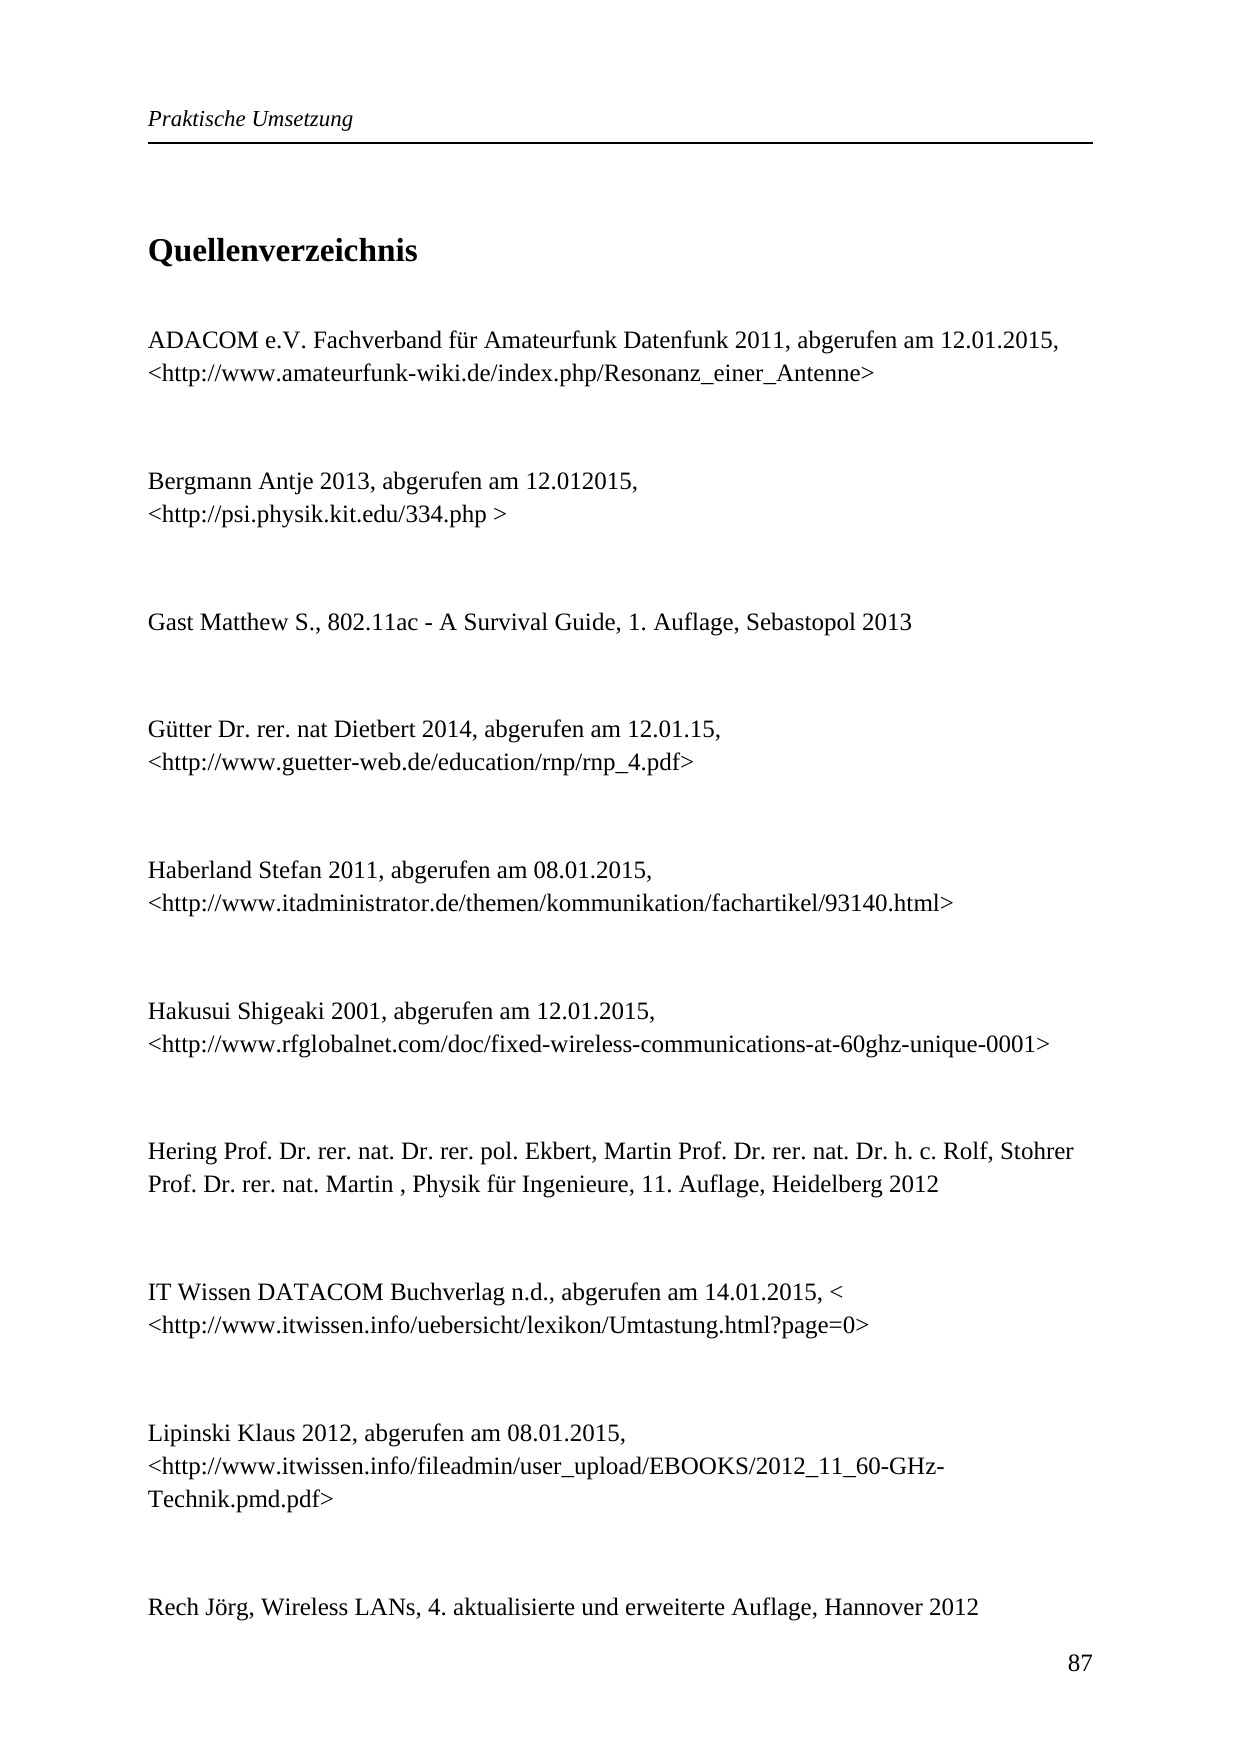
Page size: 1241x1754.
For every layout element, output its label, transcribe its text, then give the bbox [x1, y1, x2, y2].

text Gütter Dr. rer. nat Dietbert 2014, abgerufen am 12.01.15, <http://www.guetter-web.de/education/rnp/rnp_4.pdf> [148, 714, 1093, 776]
text ADACOM e.V. Fachverband für Amateurfunk Datenfunk 2011, abgerufen am 12.01.2015, <http://www.amateurfunk-wiki.de/index.php/Resonanz_einer_Antenne> [148, 325, 1093, 387]
text Hering Prof. Dr. rer. nat. Dr. rer. pol. Ekbert, Martin Prof. Dr. rer. nat. Dr. h. c. Rolf, Stohrer Prof. Dr. rer. nat. Martin , Physik für Ingenieure, 11. Auflage, Heidelberg 2012 [148, 1136, 1093, 1198]
text IT Wissen DATACOM Buchverlag n.d., abgerufen am 14.01.2015, < <http://www.itwissen.info/uebersicht/lexikon/Umtastung.html?page=0> [148, 1277, 1093, 1339]
text Rech Jörg, Wireless LANs, 4. aktualisierte und erweiterte Auflage, Hannover 2012 [148, 1592, 1093, 1620]
text Bergmann Antje 2013, abgerufen am 12.012015, <http://psi.physik.kit.edu/334.php > [148, 466, 1093, 528]
text Lipinski Klaus 2012, abgerufen am 08.01.2015, <http://www.itwissen.info/fileadmin/user_upload/EBOOKS/2012_11_60-GHz-Technik.pmd.pdf> [148, 1418, 1093, 1513]
text Haberland Stefan 2011, abgerufen am 08.01.2015, <http://www.itadministrator.de/themen/kommunikation/fachartikel/93140.html> [148, 855, 1093, 917]
text Gast Matthew S., 802.11ac - A Survival Guide, 1. Auflage, Sebastopol 2013 [148, 607, 1093, 635]
subtitle Quellenverzeichnis [148, 230, 1093, 268]
text Hakusui Shigeaki 2001, abgerufen am 12.01.2015, <http://www.rfglobalnet.com/doc/fixed-wireless-communications-at-60ghz-unique-0001> [148, 996, 1093, 1057]
